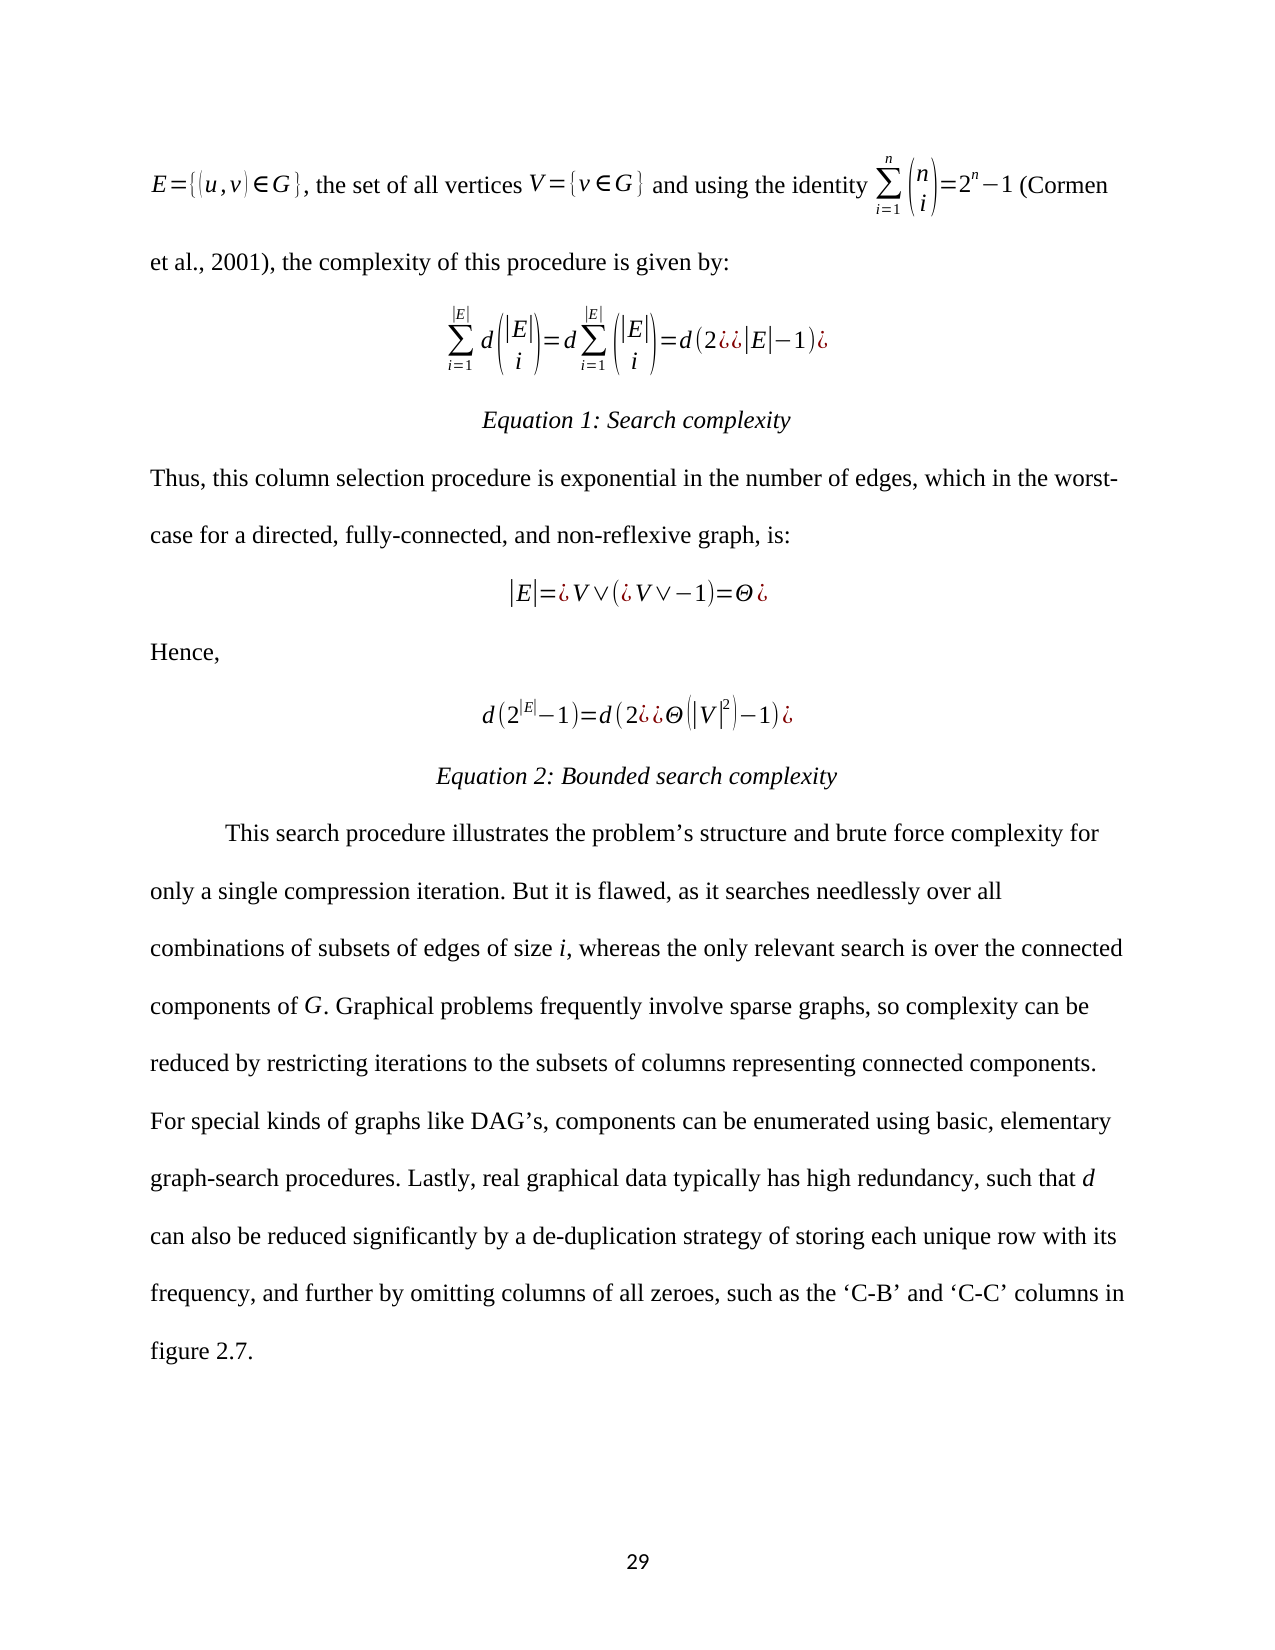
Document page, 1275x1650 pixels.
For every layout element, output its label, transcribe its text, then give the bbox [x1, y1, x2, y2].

text Hence, [150, 637, 1125, 665]
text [150, 150, 1125, 276]
text This search procedure illustrates the problem’s structure and brute force complexity for only a single compression iteration. But it is flawed, as it searches needlessly over all combinations of subsets of edges of size i, whereas the only relevant search is over the connected components of . Graphical problems frequently involve sparse graphs, so complexity can be reduced by restricting iterations to the subsets of columns representing connected components. For special kinds of graphs like DAG’s, components can be enumerated using basic, elementary graph-search procedures. Lastly, real graphical data typically has high redundancy, such that can also be reduced significantly by a de-duplication strategy of storing each unique row with its frequency, and further by omitting columns of all zeroes, such as the ‘C-B’ and ‘C-C’ columns in figure 2.7. [150, 818, 1125, 1365]
text Thus, this column selection procedure is exponential in the number of edges, which in the worst-case for a directed, fully-connected, and non-reflexive graph, is: [150, 463, 1125, 549]
text Equation 1: Search complexity [150, 405, 1125, 434]
text Equation 2: Bounded search complexity [150, 761, 1125, 790]
